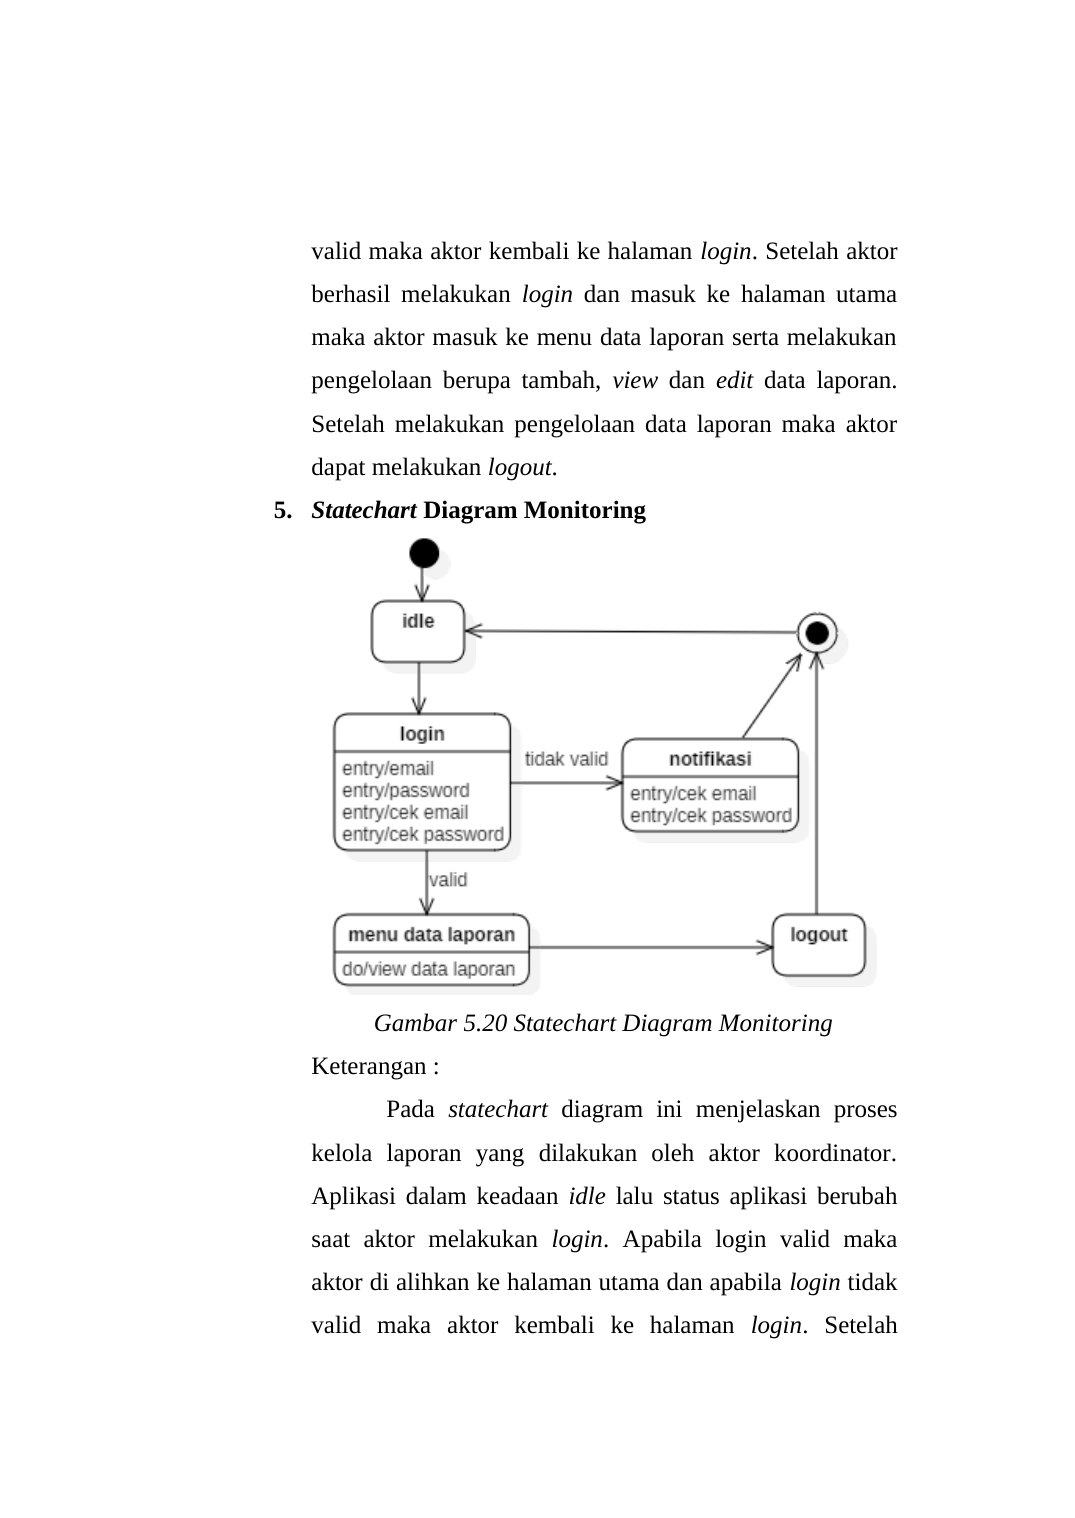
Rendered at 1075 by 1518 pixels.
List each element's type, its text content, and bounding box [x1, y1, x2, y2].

list Keterangan : [311, 1051, 898, 1080]
picture [331, 538, 878, 995]
list Gambar 5.20 Statechart Diagram Monitoring [311, 1008, 898, 1037]
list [311, 1094, 898, 1339]
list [311, 236, 898, 481]
list Statechart Diagram Monitoring [274, 495, 898, 524]
